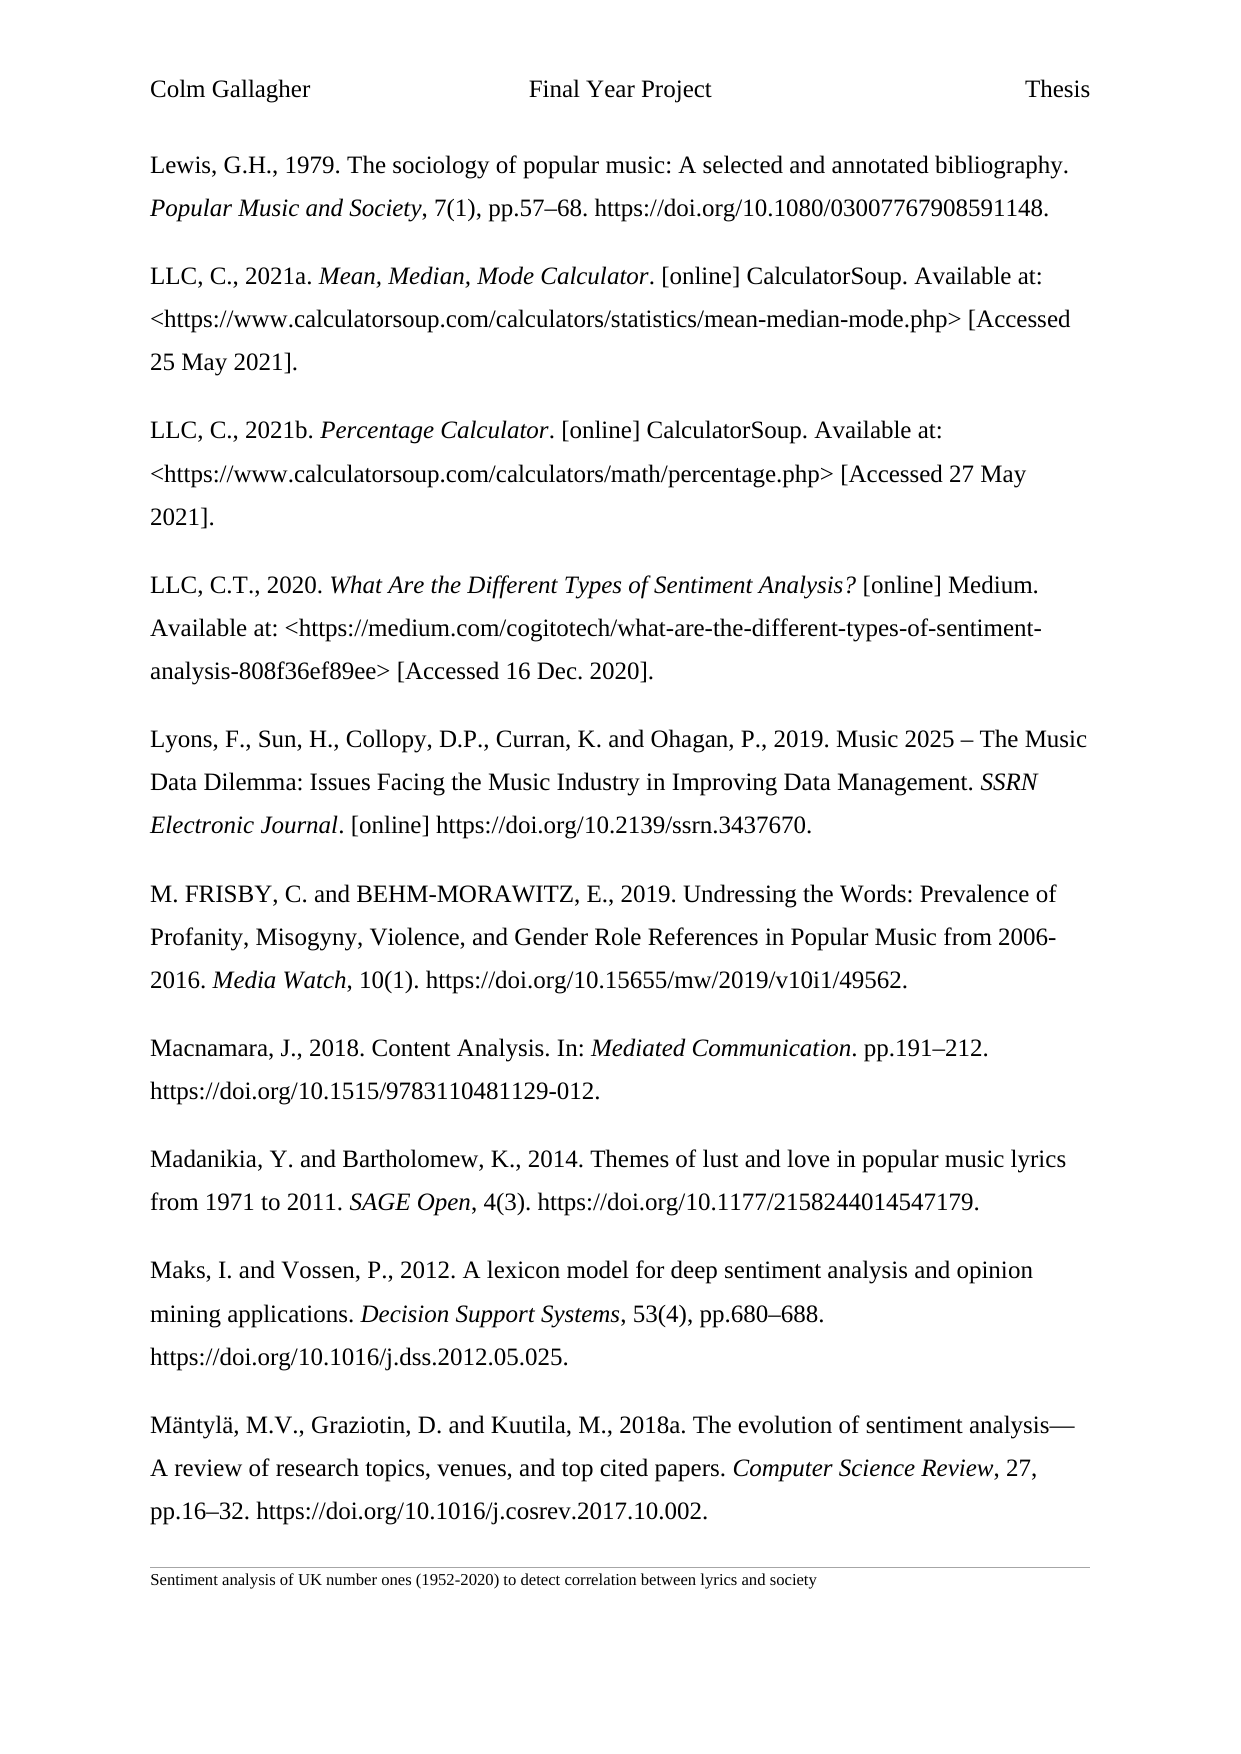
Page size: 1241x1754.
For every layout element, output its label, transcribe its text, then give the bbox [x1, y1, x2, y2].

text Mäntylä, M.V., Graziotin, D. and Kuutila, M., 2018a. The evolution of sentiment analysis—A review of research topics, venues, and top cited papers. Computer Science Review, 27, pp.16–32. https://doi.org/10.1016/j.cosrev.2017.10.002. [150, 1410, 1090, 1525]
text Lewis, G.H., 1979. The sociology of popular music: A selected and annotated bibliography. Popular Music and Society, 7(1), pp.57–68. https://doi.org/10.1080/03007767908591148. [150, 150, 1090, 222]
text M. FRISBY, C. and BEHM-MORAWITZ, E., 2019. Undressing the Words: Prevalence of Profanity, Misogyny, Violence, and Gender Role References in Popular Music from 2006-2016. Media Watch, 10(1). https://doi.org/10.15655/mw/2019/v10i1/49562. [150, 879, 1090, 994]
text LLC, C., 2021b. Percentage Calculator. [online] CalculatorSoup. Available at: <https://www.calculatorsoup.com/calculators/math/percentage.php> [Accessed 27 May 2021]. [150, 416, 1090, 531]
text Macnamara, J., 2018. Content Analysis. In: Mediated Communication. pp.191–212. https://doi.org/10.1515/9783110481129-012. [150, 1033, 1090, 1105]
text Maks, I. and Vossen, P., 2012. A lexicon model for deep sentiment analysis and opinion mining applications. Decision Support Systems, 53(4), pp.680–688. https://doi.org/10.1016/j.dss.2012.05.025. [150, 1256, 1090, 1371]
text Madanikia, Y. and Bartholomew, K., 2014. Themes of lust and love in popular music lyrics from 1971 to 2011. SAGE Open, 4(3). https://doi.org/10.1177/2158244014547179. [150, 1144, 1090, 1216]
text LLC, C.T., 2020. What Are the Different Types of Sentiment Analysis? [online] Medium. Available at: <https://medium.com/cogitotech/what-are-the-different-types-of-sentiment-analysis-808f36ef89ee> [Accessed 16 Dec. 2020]. [150, 570, 1090, 685]
text Lyons, F., Sun, H., Collopy, D.P., Curran, K. and Ohagan, P., 2019. Music 2025 – The Music Data Dilemma: Issues Facing the Music Industry in Improving Data Management. SSRN Electronic Journal. [online] https://doi.org/10.2139/ssrn.3437670. [150, 724, 1090, 839]
text LLC, C., 2021a. Mean, Median, Mode Calculator. [online] CalculatorSoup. Available at: <https://www.calculatorsoup.com/calculators/statistics/mean-median-mode.php> [Accessed 25 May 2021]. [150, 261, 1090, 376]
